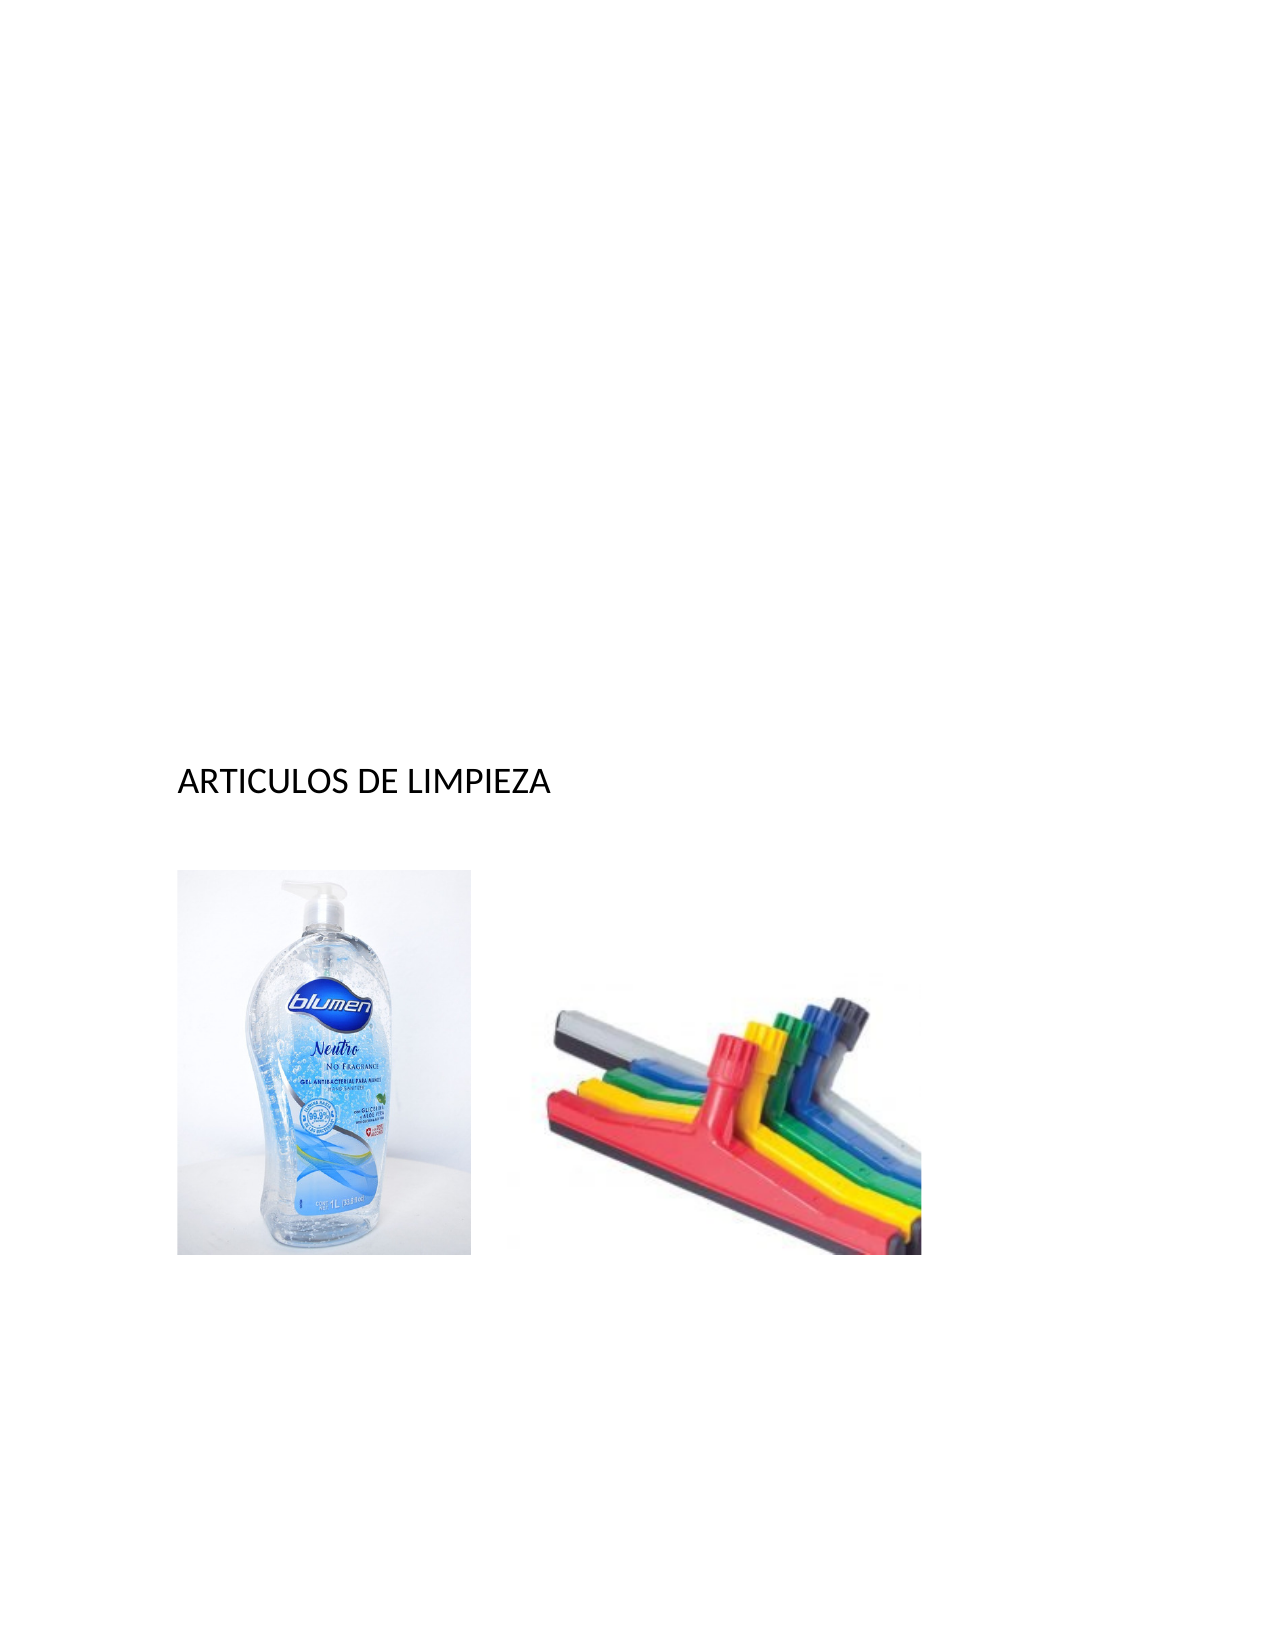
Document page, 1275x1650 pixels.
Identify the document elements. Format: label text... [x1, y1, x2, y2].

picture [507, 973, 922, 1255]
picture [177, 870, 471, 1255]
text ARTICULOS DE LIMPIEZA [177, 757, 1098, 803]
